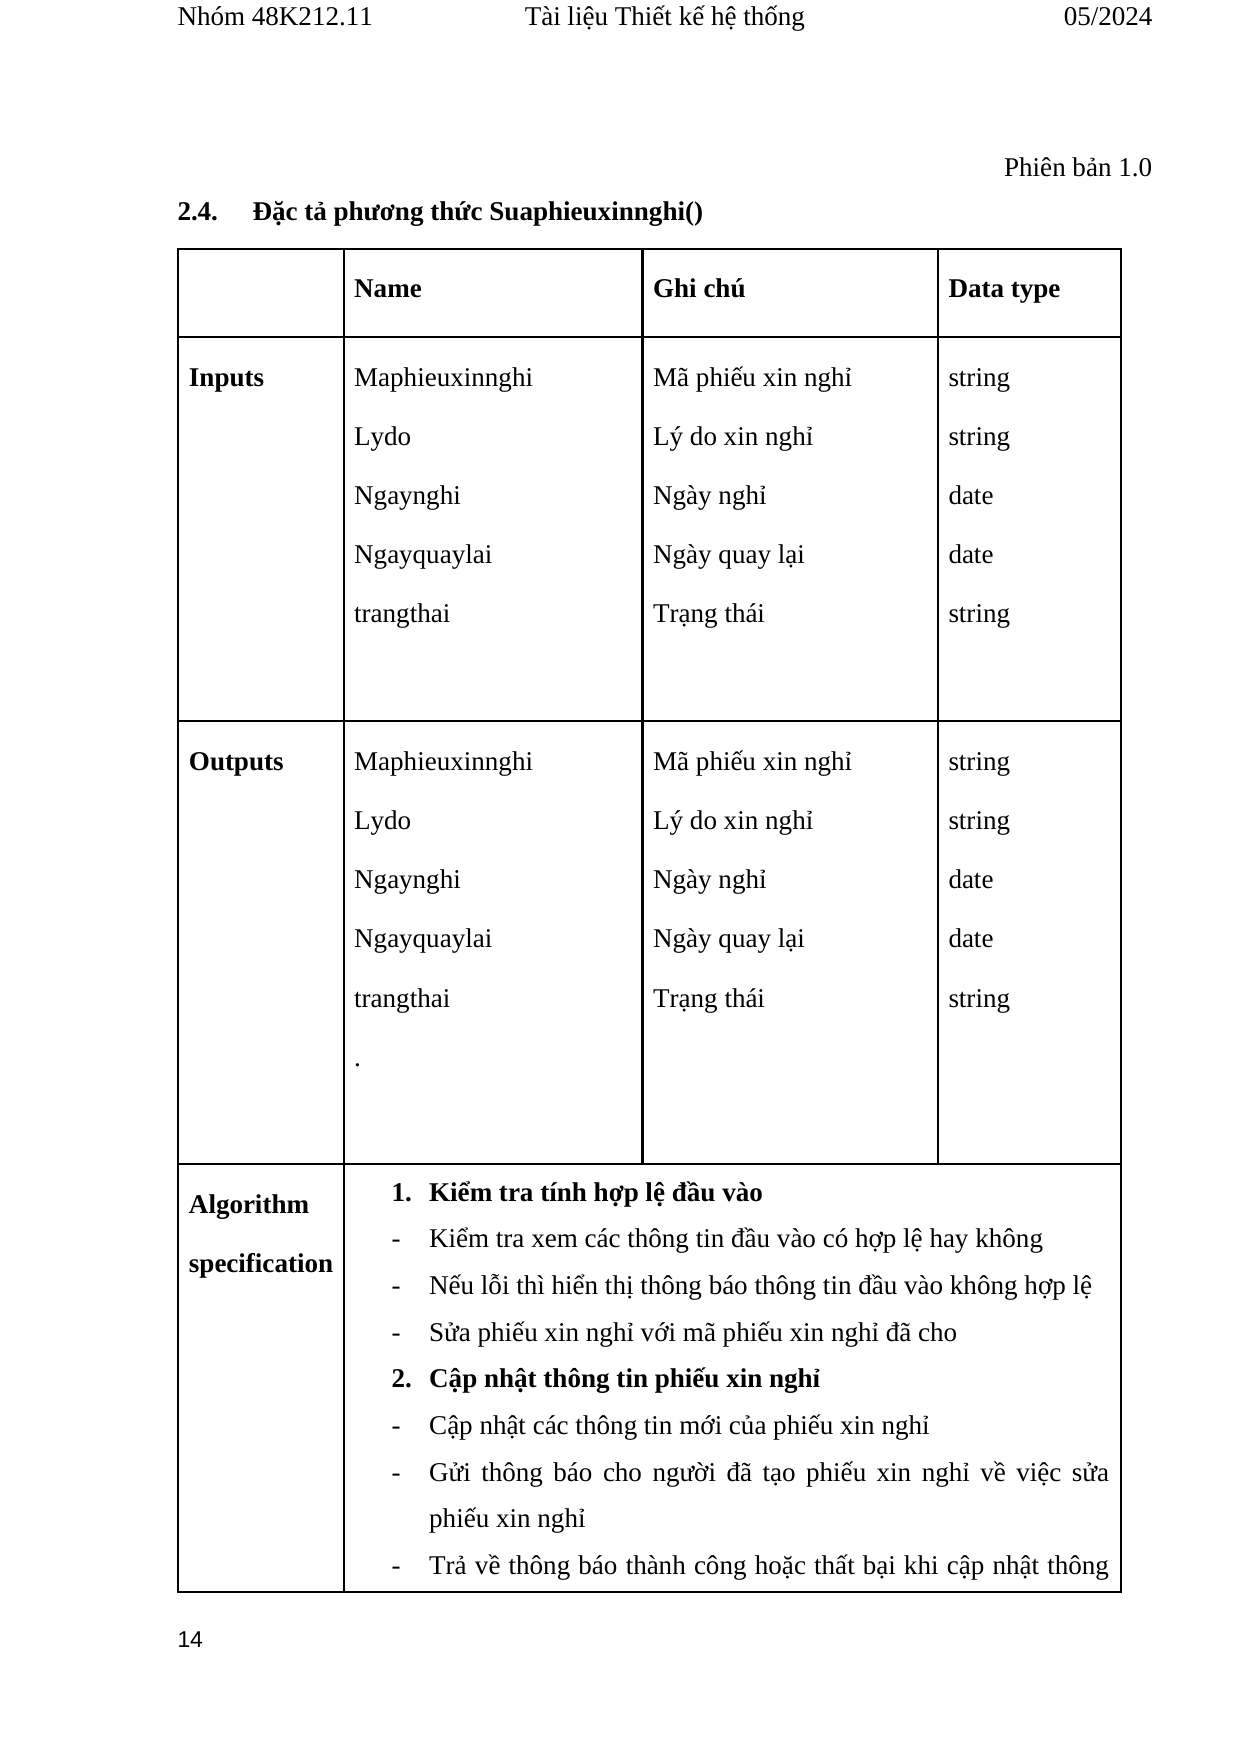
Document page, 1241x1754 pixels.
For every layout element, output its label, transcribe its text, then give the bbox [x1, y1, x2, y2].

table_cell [179, 1165, 343, 1591]
subtitle Đặc tả phương thức Suaphieuxinnghi() [177, 194, 1122, 226]
table_header Name [345, 250, 641, 336]
table_cell string string date date string [939, 338, 1120, 720]
table_cell Maphieuxinnghi Lydo Ngaynghi Ngayquaylai trangthai [345, 338, 641, 720]
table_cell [345, 1165, 1120, 1591]
table_cell Maphieuxinnghi Lydo Ngaynghi Ngayquaylai trangthai . [345, 722, 641, 1163]
table_cell Mã phiếu xin nghỉ Lý do xin nghỉ Ngày nghỉ Ngày quay lại Trạng thái [644, 722, 937, 1163]
table_header [179, 250, 343, 336]
table_header Data type [939, 250, 1120, 336]
table_cell Outputs [179, 722, 343, 1163]
table_cell Inputs [179, 338, 343, 720]
table_cell Mã phiếu xin nghỉ Lý do xin nghỉ Ngày nghỉ Ngày quay lại Trạng thái [644, 338, 937, 720]
table_header Ghi chú [644, 250, 937, 336]
table_cell string string date date string [939, 722, 1120, 1163]
